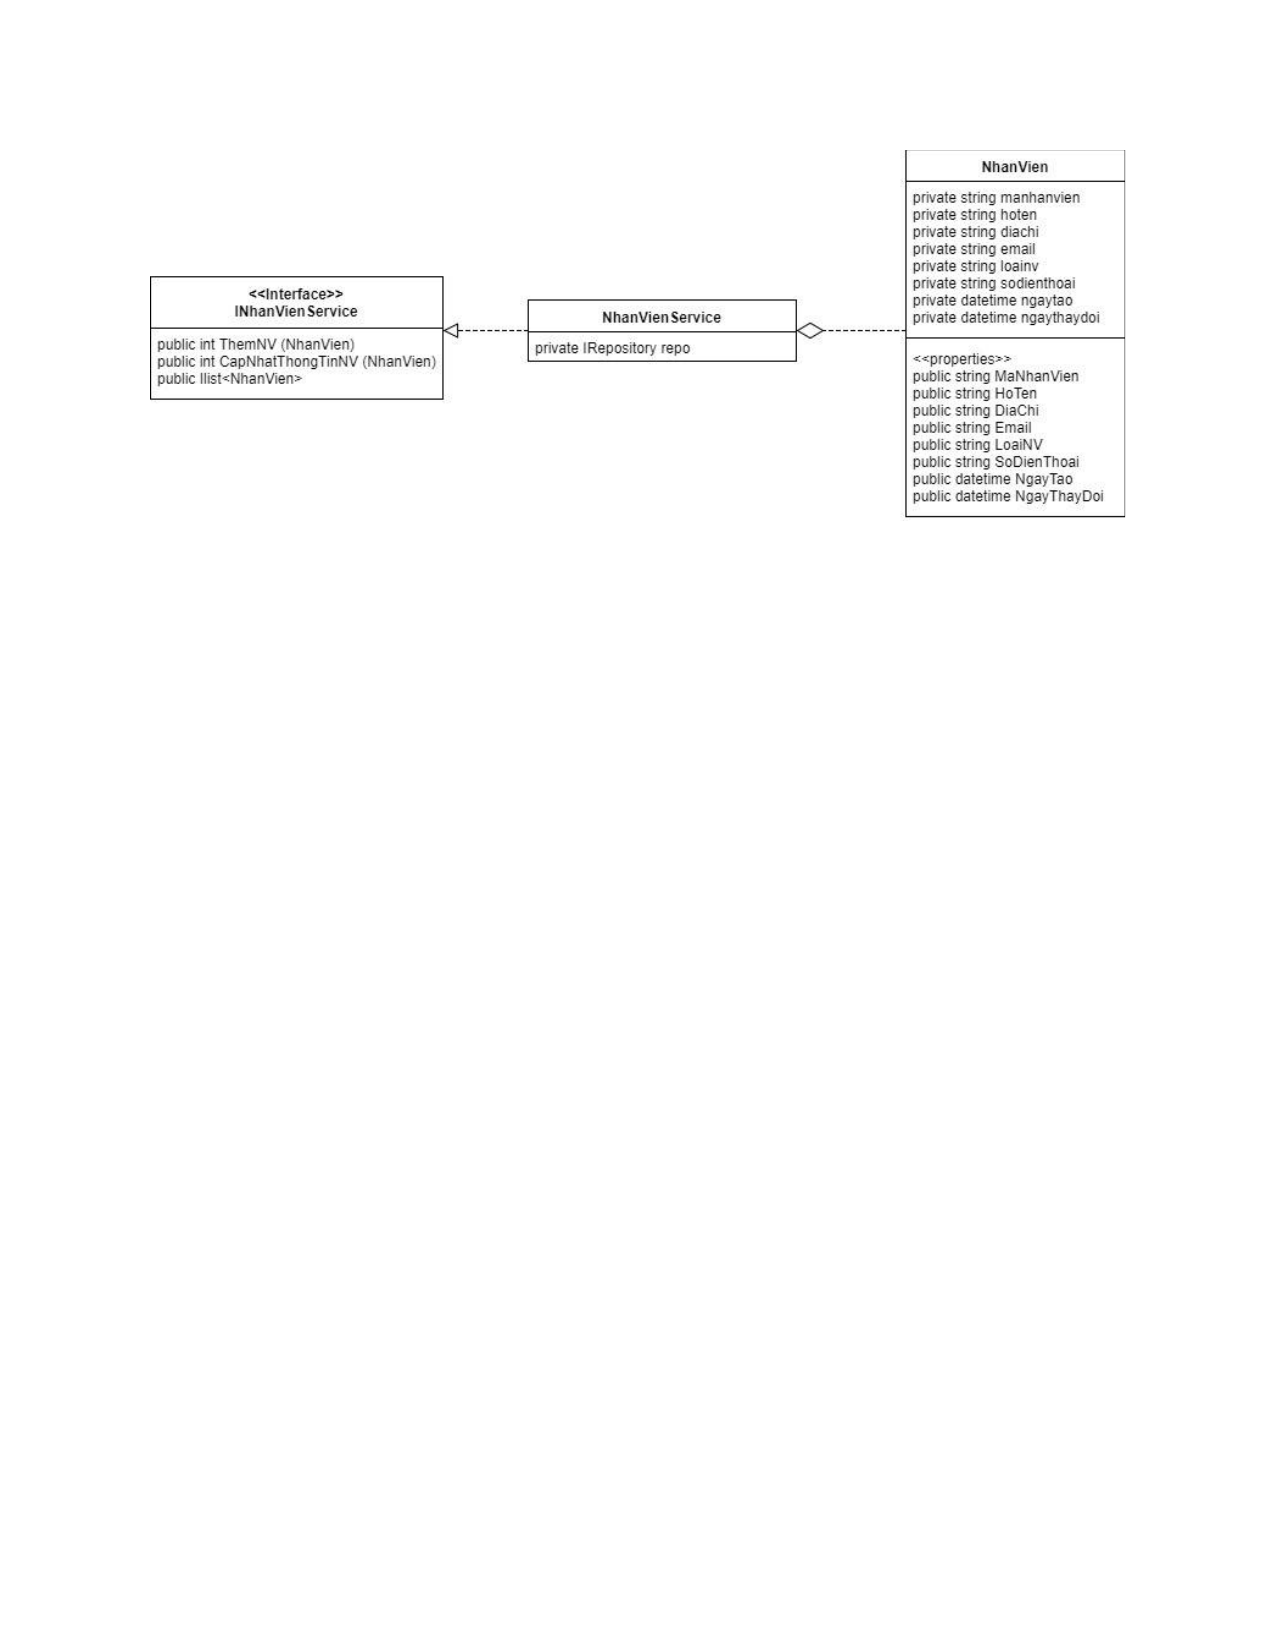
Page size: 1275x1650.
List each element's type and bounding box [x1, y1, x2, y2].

picture [150, 150, 1125, 521]
